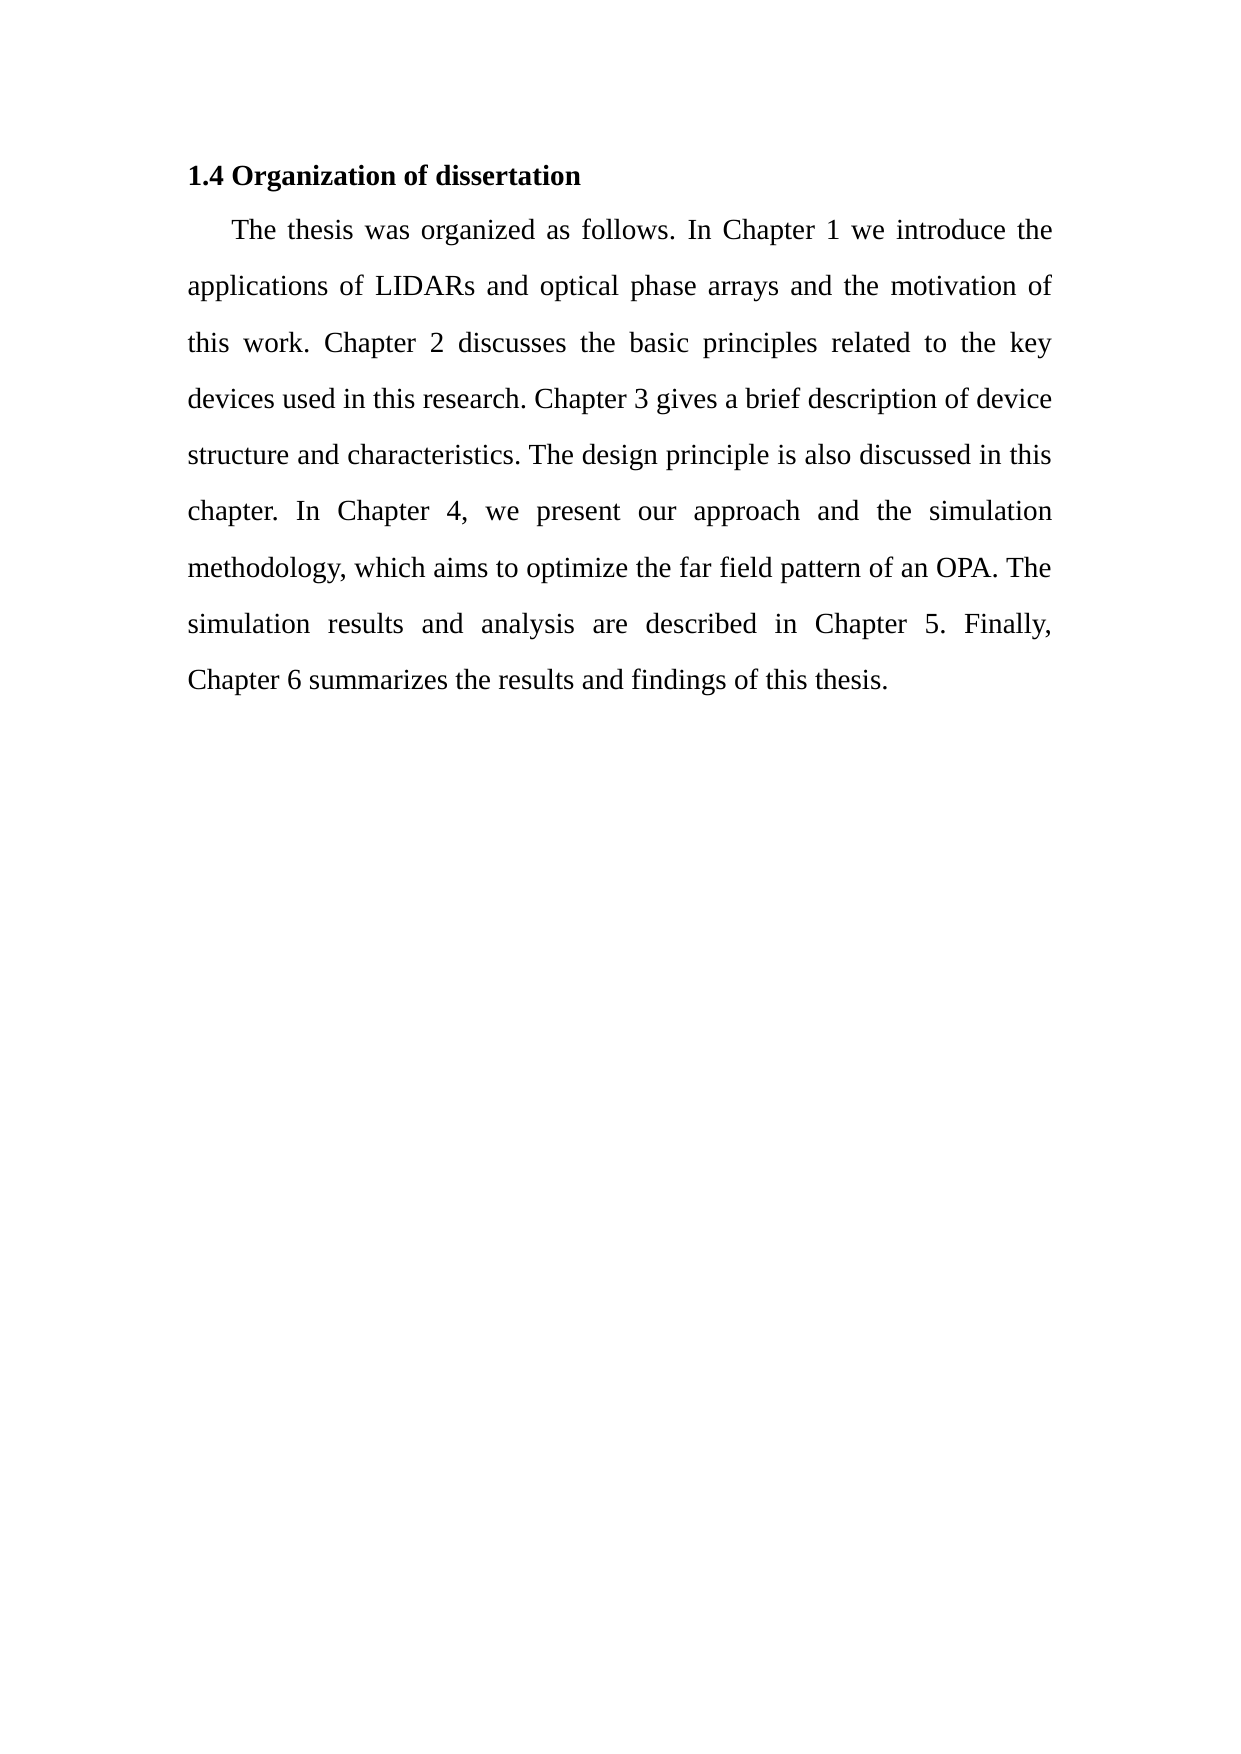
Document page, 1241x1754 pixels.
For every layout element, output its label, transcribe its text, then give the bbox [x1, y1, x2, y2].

text The thesis was organized as follows. In Chapter 1 we introduce the applications of LIDARs and optical phase arrays and the motivation of this work. Chapter 2 discusses the basic principles related to the key devices used in this research. Chapter 3 gives a brief description of device structure and characteristics. The design principle is also discussed in this chapter. In Chapter 4, we present our approach and the simulation methodology, which aims to optimize the far field pattern of an OPA. The simulation results and analysis are described in Chapter 5. Finally, Chapter 6 summarizes the results and findings of this thesis. [187, 210, 1053, 698]
text 1.4 Organization of dissertation [187, 156, 1053, 193]
